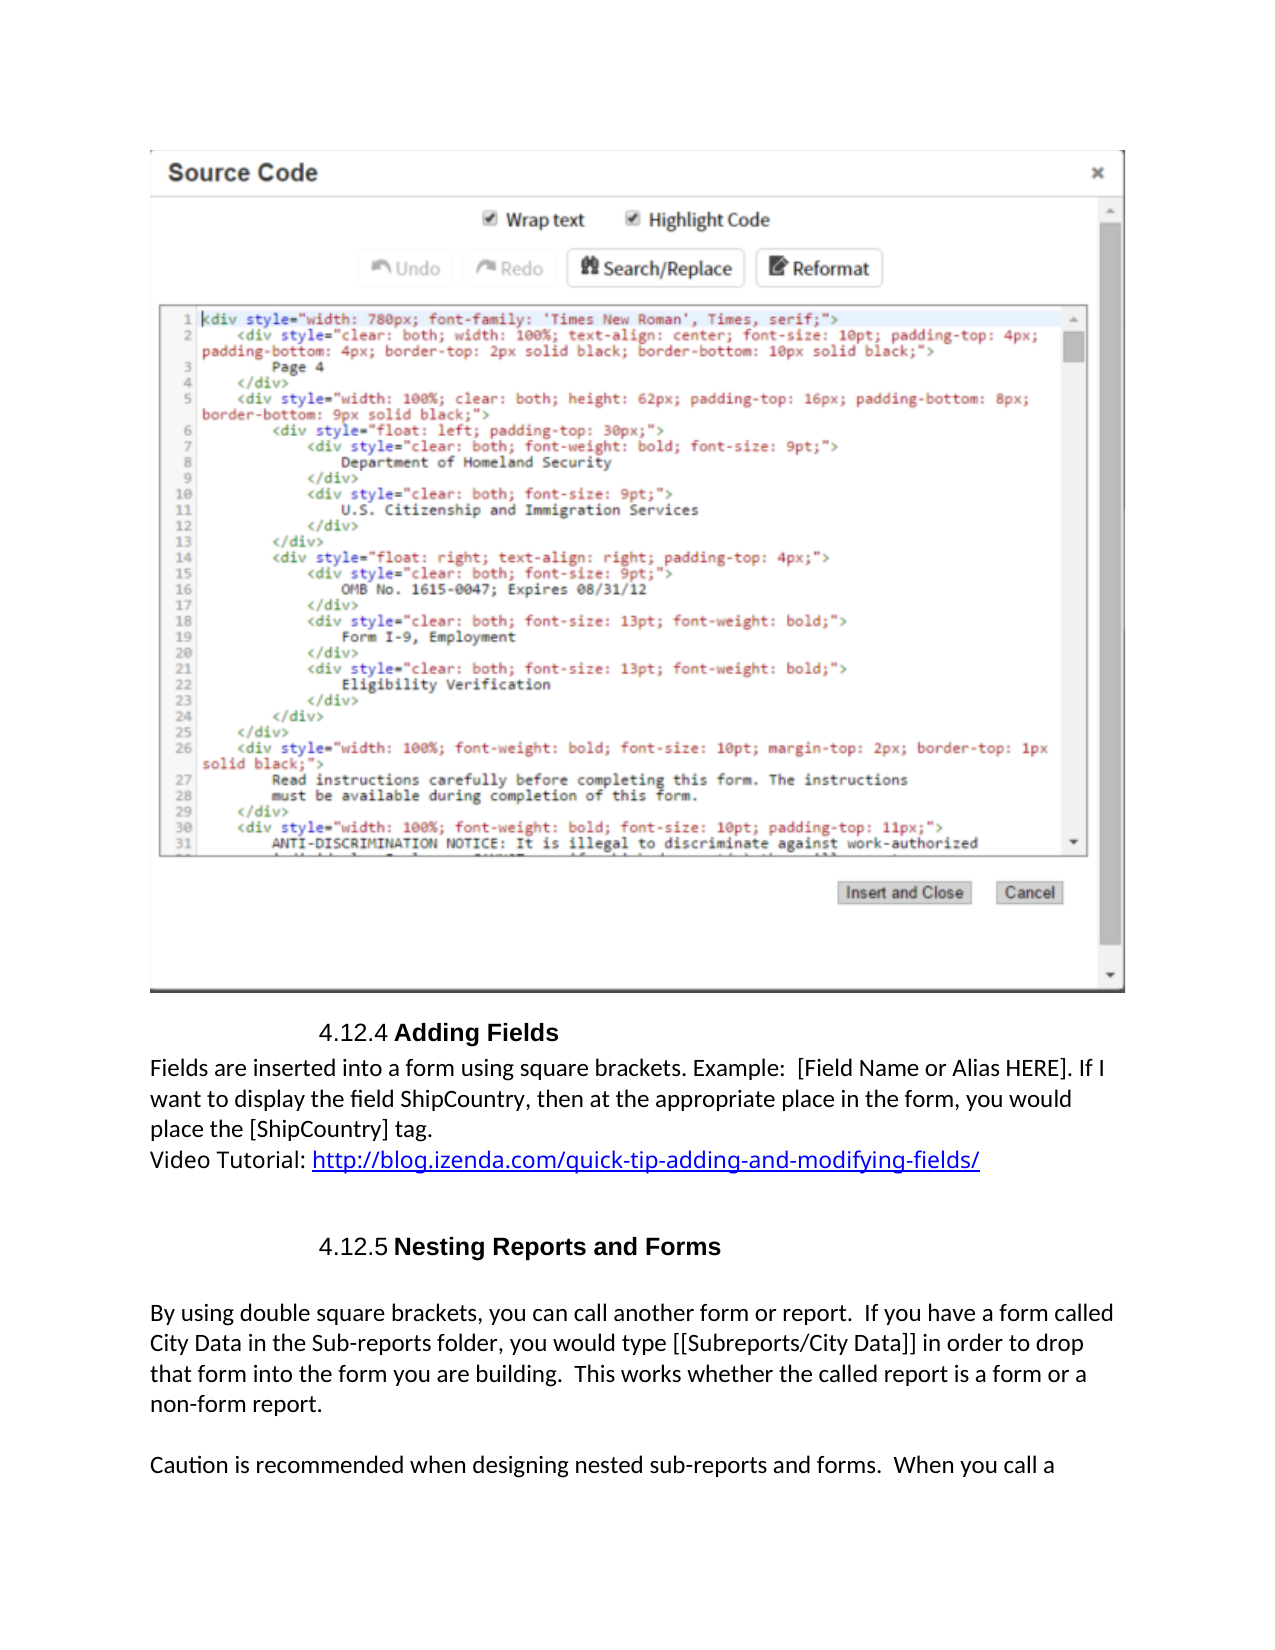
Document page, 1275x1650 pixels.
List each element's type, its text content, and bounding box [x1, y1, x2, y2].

picture [150, 150, 1125, 993]
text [150, 1297, 1125, 1480]
subtitle Adding Fields [319, 1017, 1125, 1046]
text Fields are inserted into a form using square brackets. Example: [Field Name or Alias HERE]. If I want to display the field ShipCountry, then at the appropriate place in the form, you would place the [ShipCountry] tag. [150, 1052, 1125, 1144]
subtitle Nesting Reports and Forms [319, 1232, 1125, 1260]
text Video Tutorial: http://blog.izenda.com/quick-tip-adding-and-modifying-fields/ [150, 1144, 1125, 1175]
